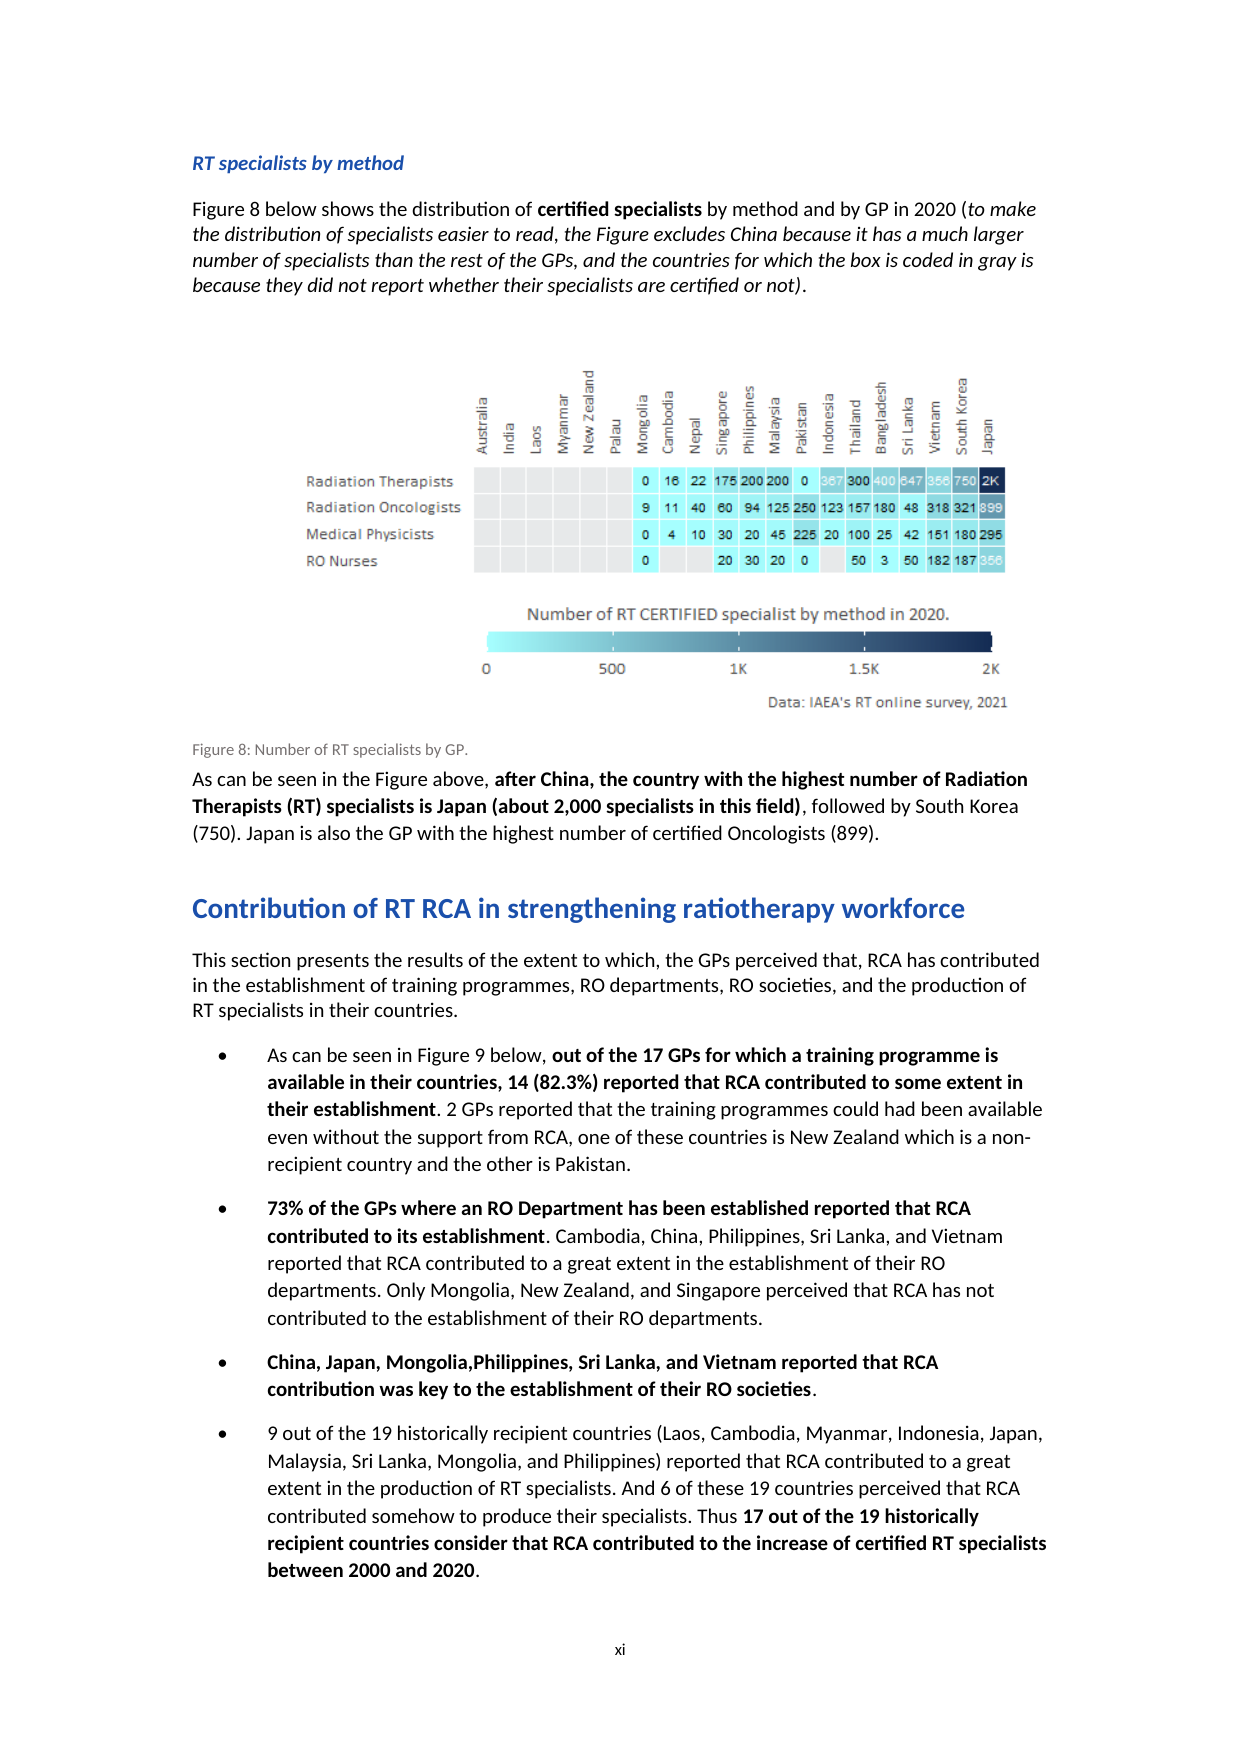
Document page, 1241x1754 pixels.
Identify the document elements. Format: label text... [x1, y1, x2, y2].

list 9 out of the 19 historically recipient countries (Laos, Cambodia, Myanmar, Indonesia, Japan, Malaysia, Sri Lanka, Mongolia, and Philippines) reported that RCA contributed to a great extent in the production of RT specialists. And 6 of these 19 countries perceived that RCA contributed somehow to produce their specialists. Thus 17 out of the 19 historically recipient countries consider that RCA contributed to the increase of certified RT specialists between 2000 and 2020. [217, 1421, 1048, 1583]
list China, Japan, Mongolia,Philippines, Sri Lanka, and Vietnam reported that RCA contribution was key to the establishment of their RO societies. [217, 1349, 1048, 1402]
text As can be seen in the Figure above, after China, the country with the highest number of Radiation Therapists (RT) specialists is Japan (about 2,000 specialists in this field), followed by South Korea (750). Japan is also the GP with the highest number of certified Oncologists (899). [192, 766, 1048, 846]
picture [210, 316, 1068, 719]
list As can be seen in Figure 9 below, out of the 17 GPs for which a training programme is available in their countries, 14 (82.3%) reported that RCA contributed to some extent in their establishment. 2 GPs reported that the training programmes could had been available even without the support from RCA, one of these countries is New Zealand which is a non-recipient country and the other is Pakistan. [217, 1042, 1048, 1177]
subtitle RT specialists by method [192, 150, 1048, 175]
text Figure 8 below shows the distribution of certified specialists by method and by GP in 2020 (to make the distribution of specialists easier to read, the Figure excludes China because it has a much larger number of specialists than the rest of the GPs, and the countries for which the box is coded in gray is because they did not report whether their specialists are certified or not). [192, 196, 1048, 298]
text Figure 8: Number of RT specialists by GP. [192, 739, 1048, 759]
list 73% of the GPs where an RO Department has been established reported that RCA contributed to its establishment. Cambodia, China, Philippines, Sri Lanka, and Vietnam reported that RCA contributed to a great extent in the establishment of their RO departments. Only Mongolia, New Zealand, and Singapore perceived that RCA has not contributed to the establishment of their RO departments. [217, 1196, 1048, 1331]
subtitle Contribution of RT RCA in strengthening ratiotherapy workforce [192, 890, 1048, 925]
text This section presents the results of the extent to which, the GPs perceived that, RCA has contributed in the establishment of training programmes, RO departments, RO societies, and the production of RT specialists in their countries. [192, 947, 1048, 1023]
